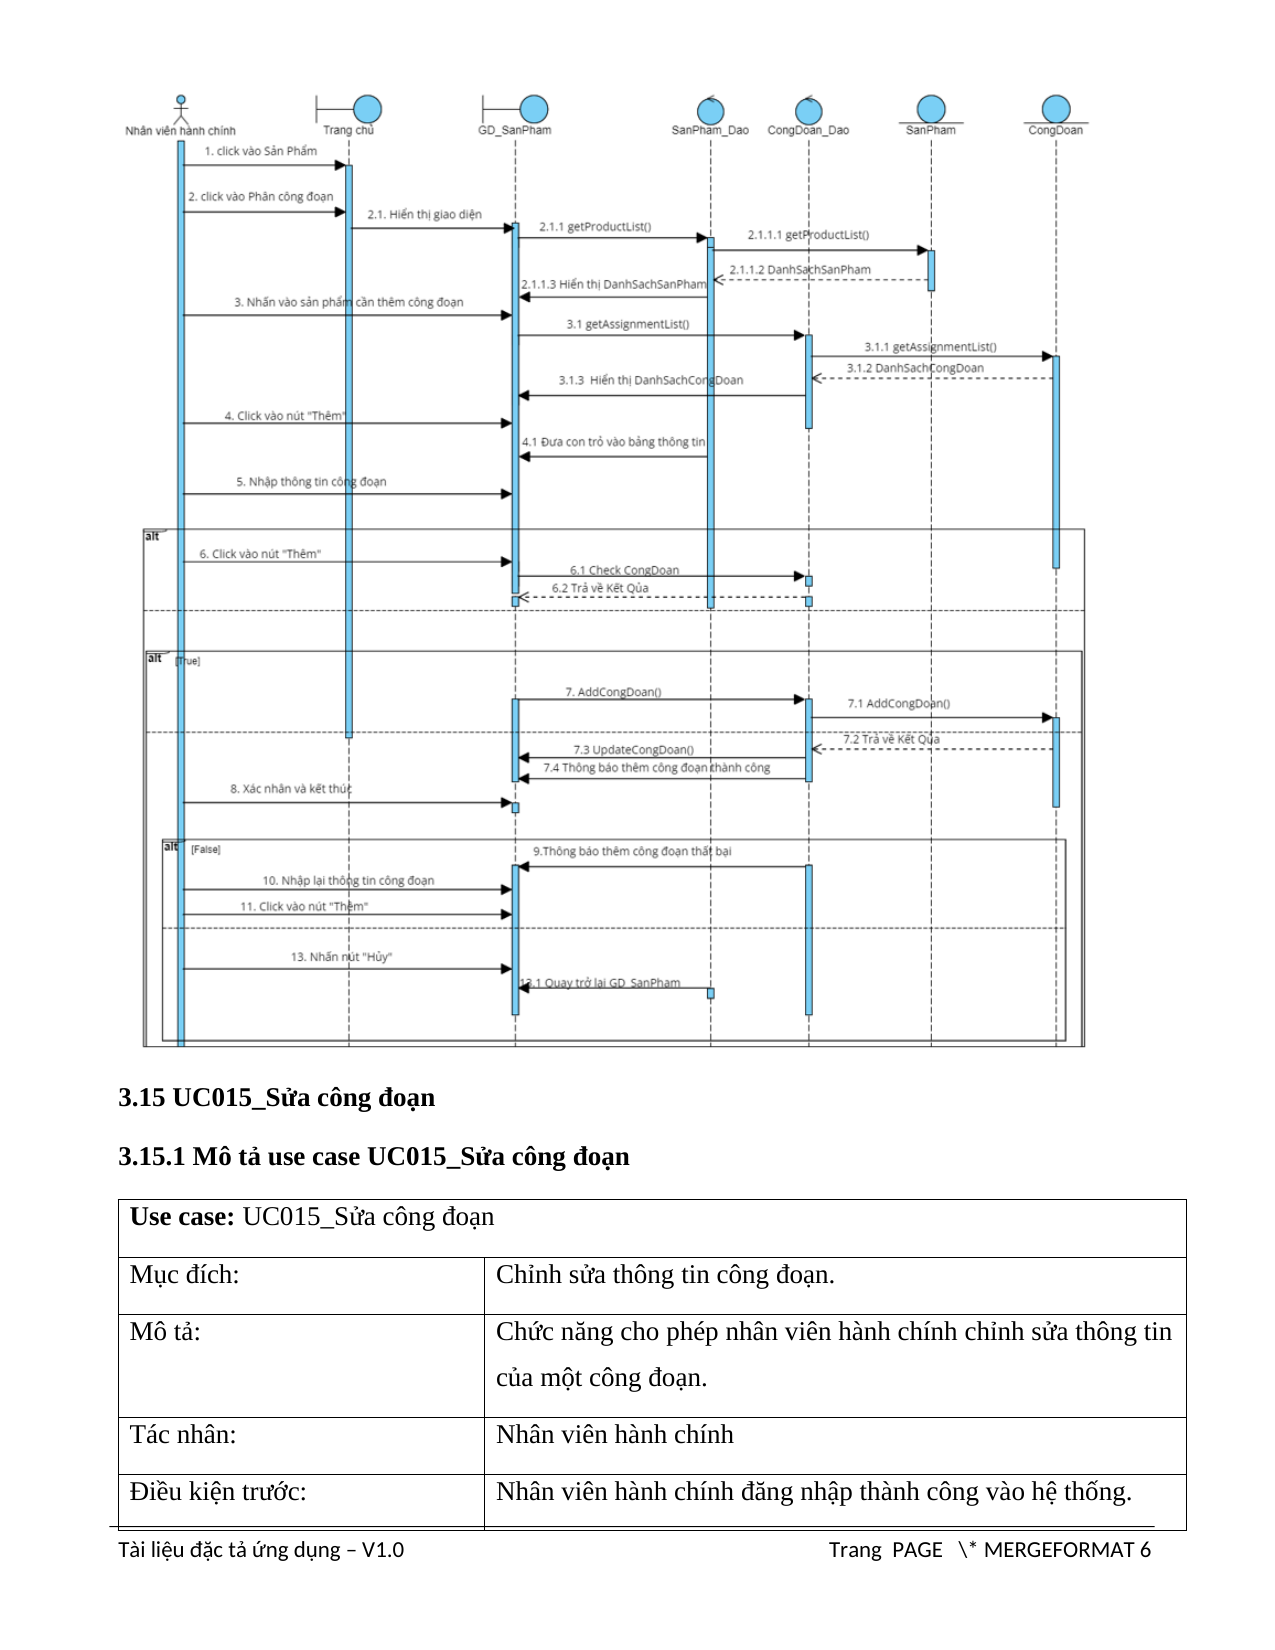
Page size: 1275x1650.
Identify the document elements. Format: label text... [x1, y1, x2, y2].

table_cell Chỉnh sửa thông tin công đoạn. [485, 1258, 1186, 1314]
table_cell Nhân viên hành chính [485, 1418, 1186, 1474]
table_cell Điều kiện trước: [119, 1475, 484, 1530]
table_cell Chức năng cho phép nhân viên hành chính chỉnh sửa thông tin của một công đoạn. [485, 1315, 1186, 1417]
table_header Use case: UC015_Sửa công đoạn [119, 1200, 1186, 1257]
table_cell Mục đích: [119, 1258, 484, 1314]
picture [118, 88, 1093, 1055]
table_cell Tác nhân: [119, 1418, 484, 1474]
subtitle 3.15.1 Mô tả use case UC015_Sửa công đoạn [118, 1140, 1186, 1171]
table_cell Nhân viên hành chính đăng nhập thành công vào hệ thống. [485, 1475, 1186, 1530]
table_cell Mô tả: [119, 1315, 484, 1417]
subtitle 3.15 UC015_Sửa công đoạn [118, 1081, 1186, 1112]
